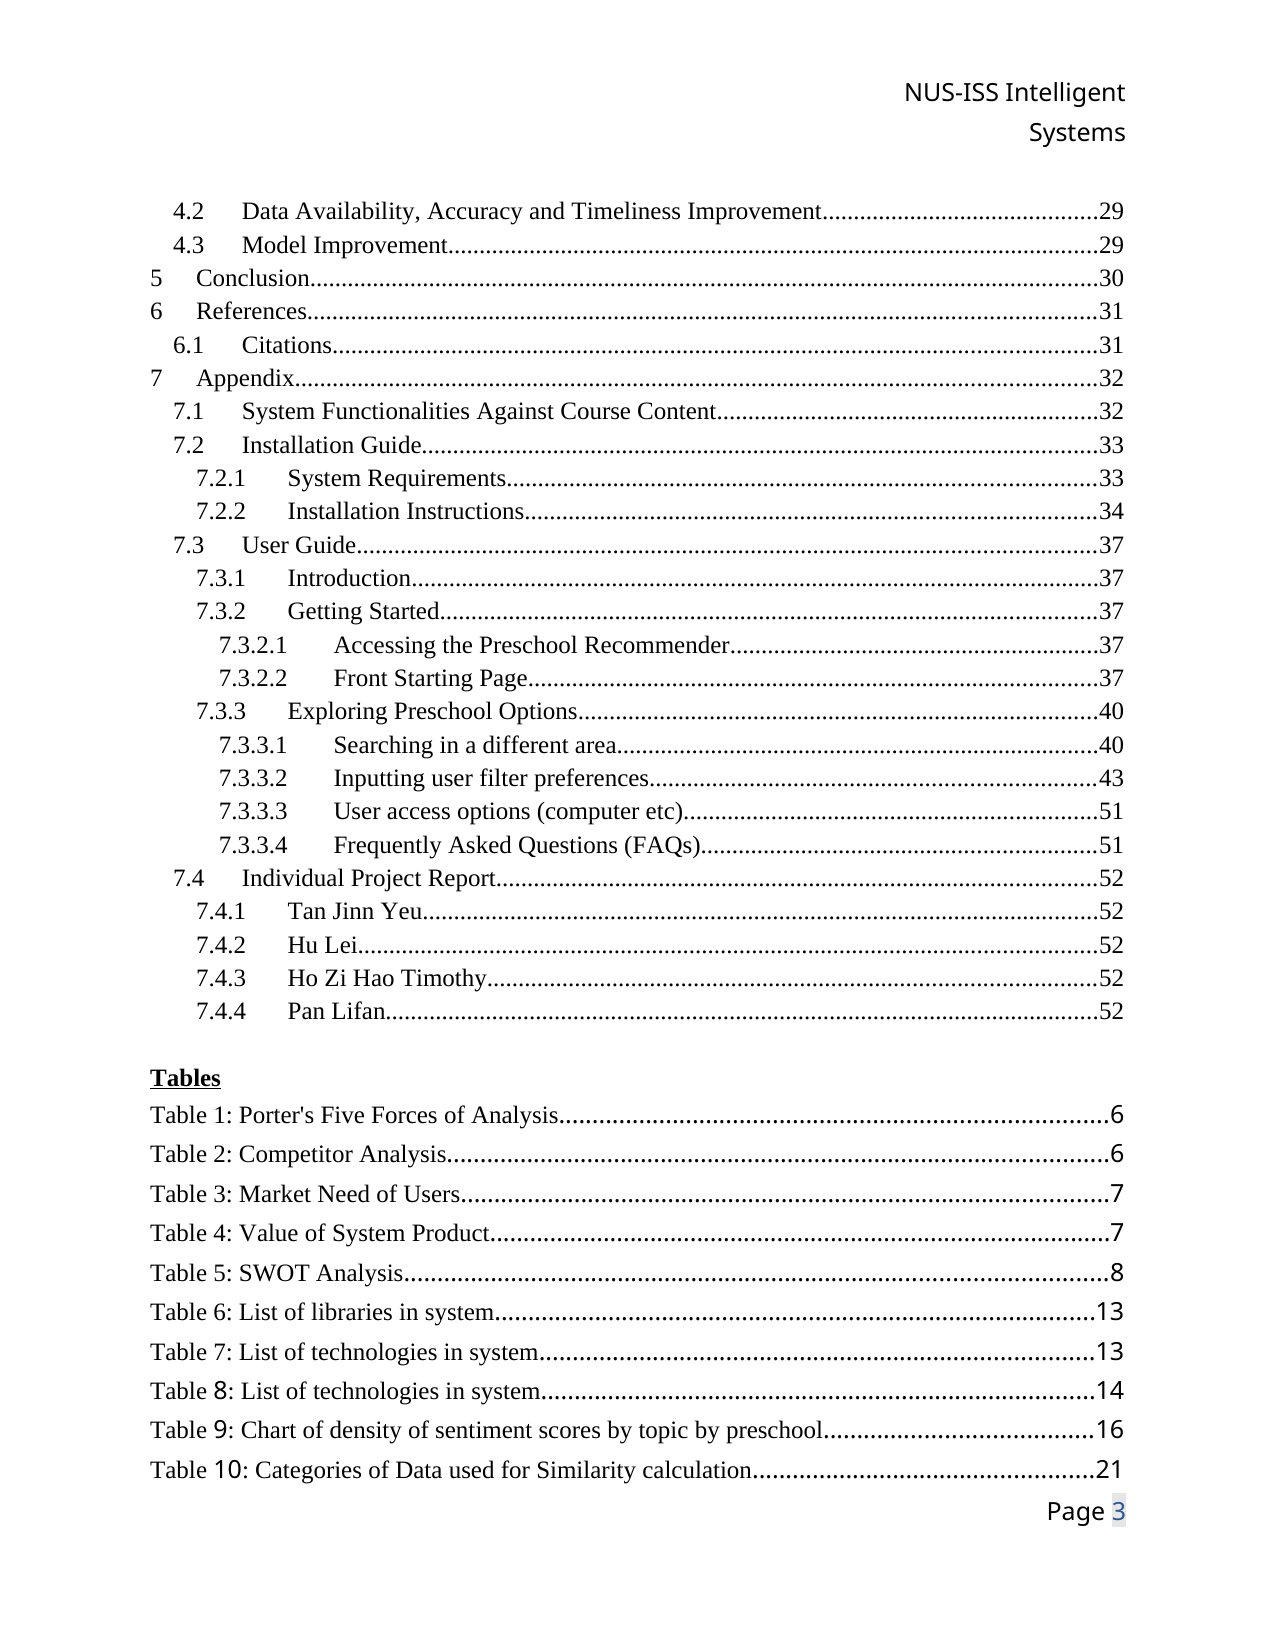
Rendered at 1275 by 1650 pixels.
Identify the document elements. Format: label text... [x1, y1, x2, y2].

text Table 8: List of technologies in system 14 [150, 1373, 1125, 1407]
text Table 5: SWOT Analysis 8 [150, 1254, 1125, 1288]
text Table 1: Porter's Five Forces of Analysis 6 [150, 1096, 1125, 1130]
text Table 2: Competitor Analysis 6 [150, 1136, 1125, 1170]
text Table 6: List of libraries in system 13 [150, 1294, 1125, 1328]
text Table 4: Value of System Product 7 [150, 1215, 1125, 1249]
text Table 10: Categories of Data used for Similarity calculation 21 [150, 1452, 1125, 1486]
text Table 9: Chart of density of sentiment scores by topic by preschool 16 [150, 1412, 1125, 1446]
text Tables [150, 1063, 1125, 1092]
text Table 3: Market Need of Users 7 [150, 1175, 1125, 1209]
text Table 7: List of technologies in system 13 [150, 1333, 1125, 1367]
